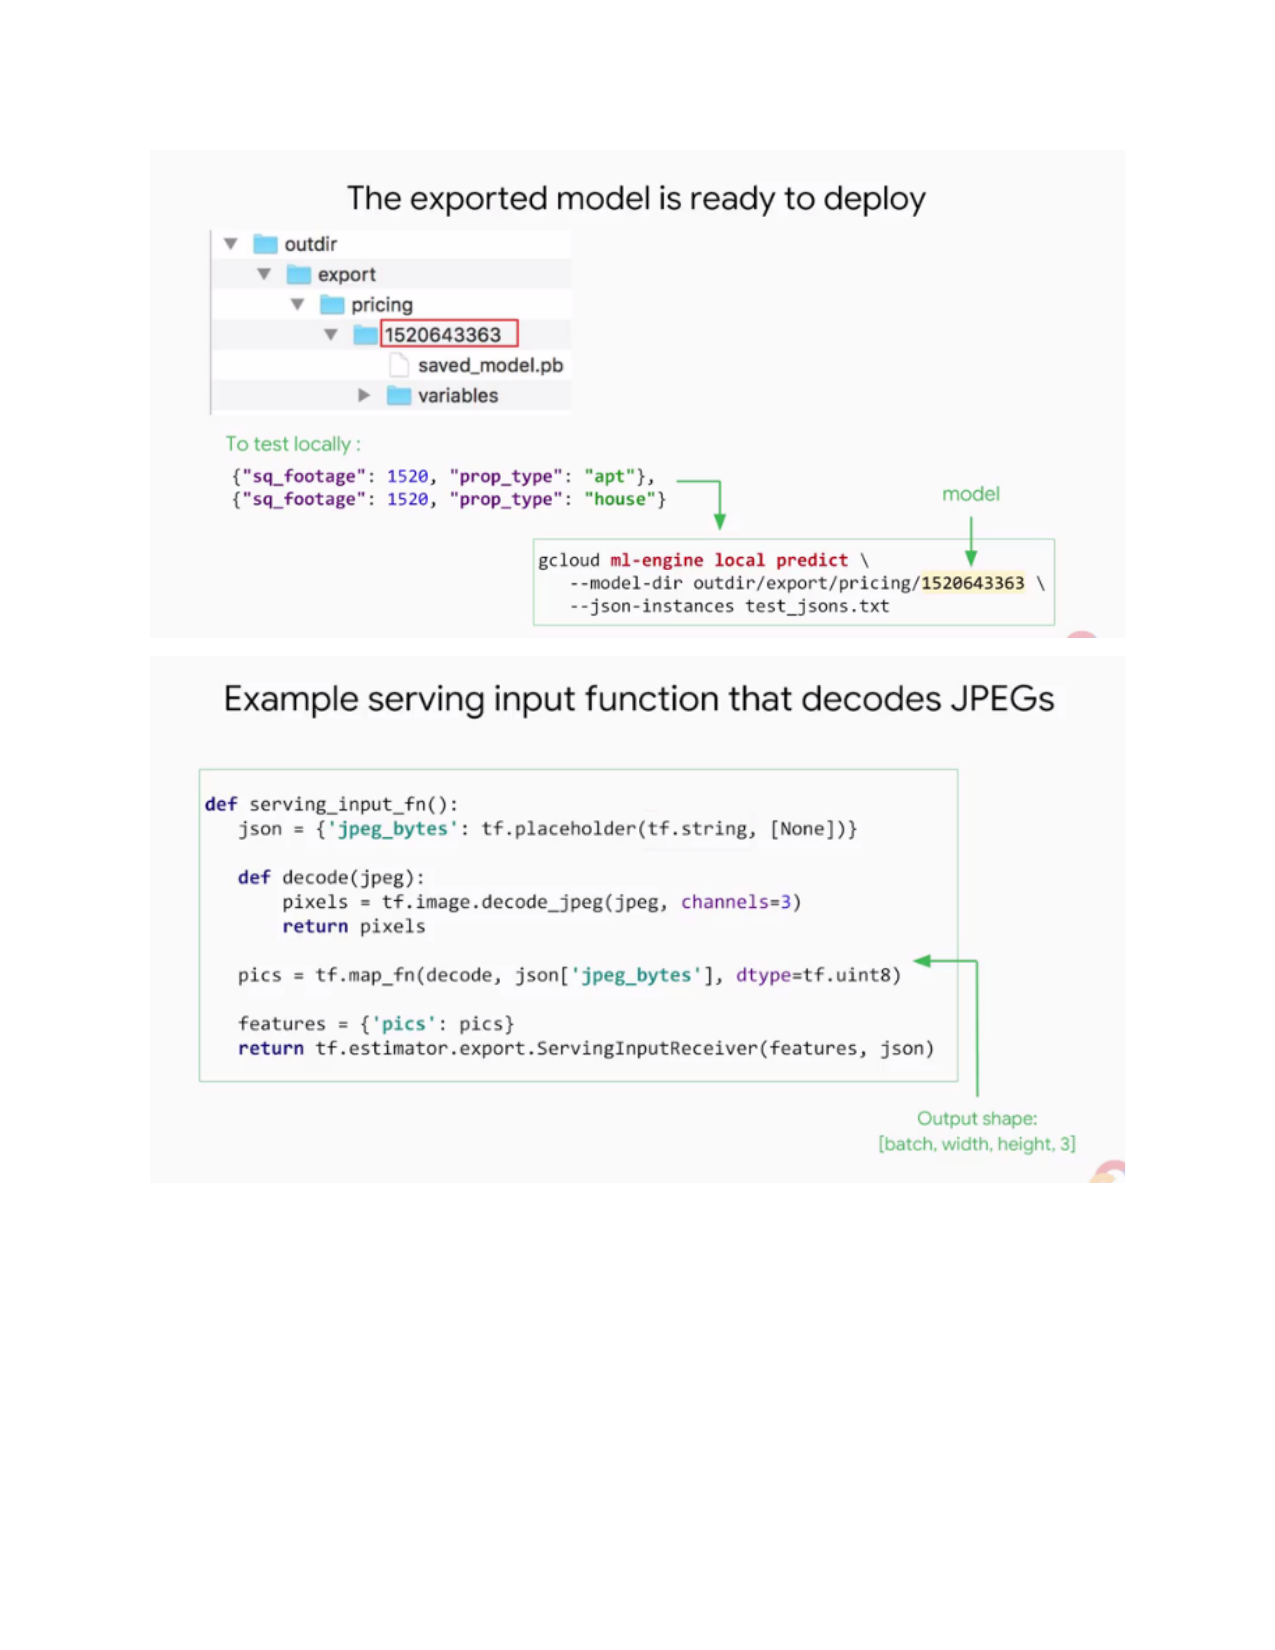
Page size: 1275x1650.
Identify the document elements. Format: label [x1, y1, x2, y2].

picture [150, 656, 1125, 1183]
picture [150, 150, 1125, 638]
